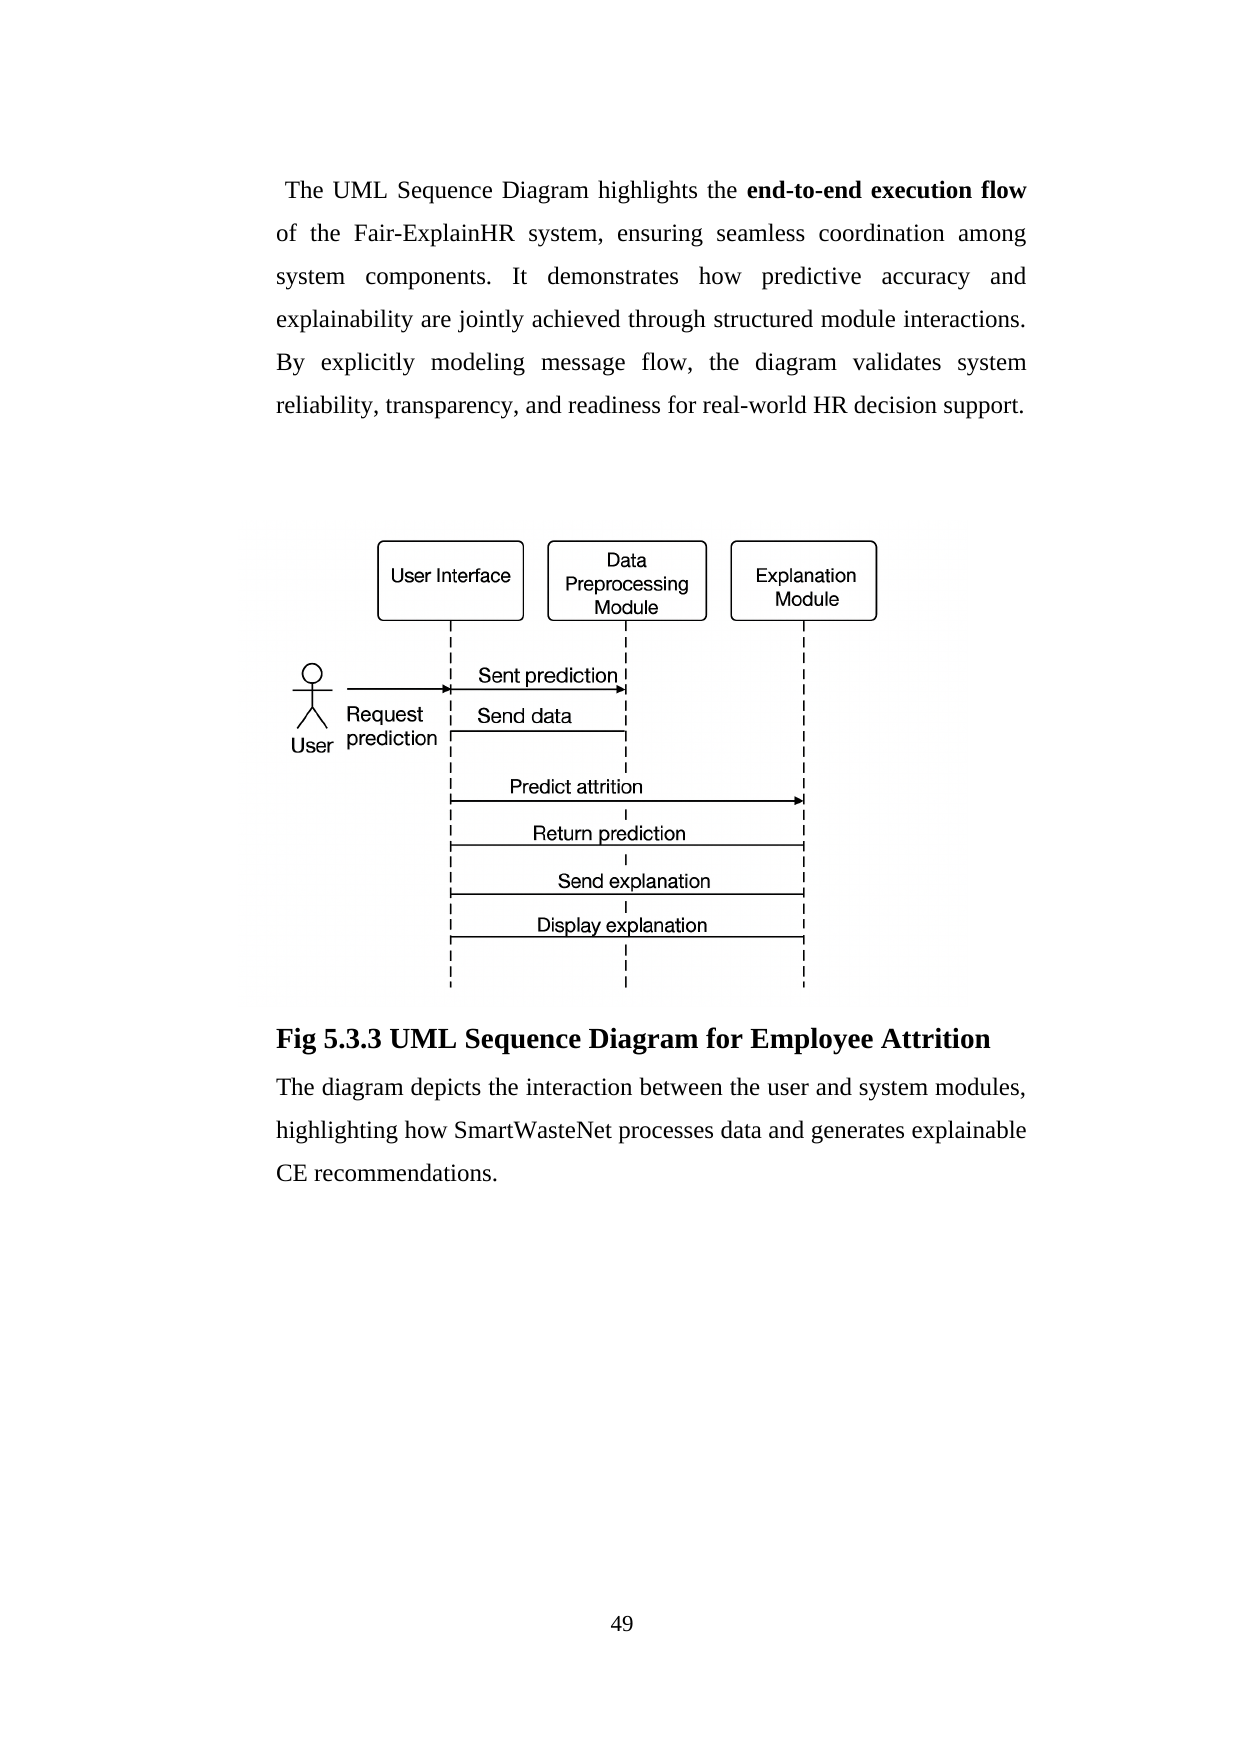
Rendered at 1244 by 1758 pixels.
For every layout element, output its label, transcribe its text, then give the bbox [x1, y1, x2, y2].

text The UML Sequence Diagram highlights the end-to-end execution flow of the Fair-ExplainHR system, ensuring seamless coordination among system components. It demonstrates how predictive accuracy and explainability are jointly achieved through structured module interactions. By explicitly modeling message flow, the diagram validates system reliability, transparency, and readiness for real-world HR decision support. [276, 175, 1027, 419]
text Fig 5.3.3 UML Sequence Diagram for Employee Attrition [276, 1021, 1086, 1055]
text The diagram depicts the interaction between the user and system modules, highlighting how SmartWasteNet processes data and generates explainable CE recommendations. [276, 1072, 1027, 1187]
picture [237, 520, 968, 1007]
